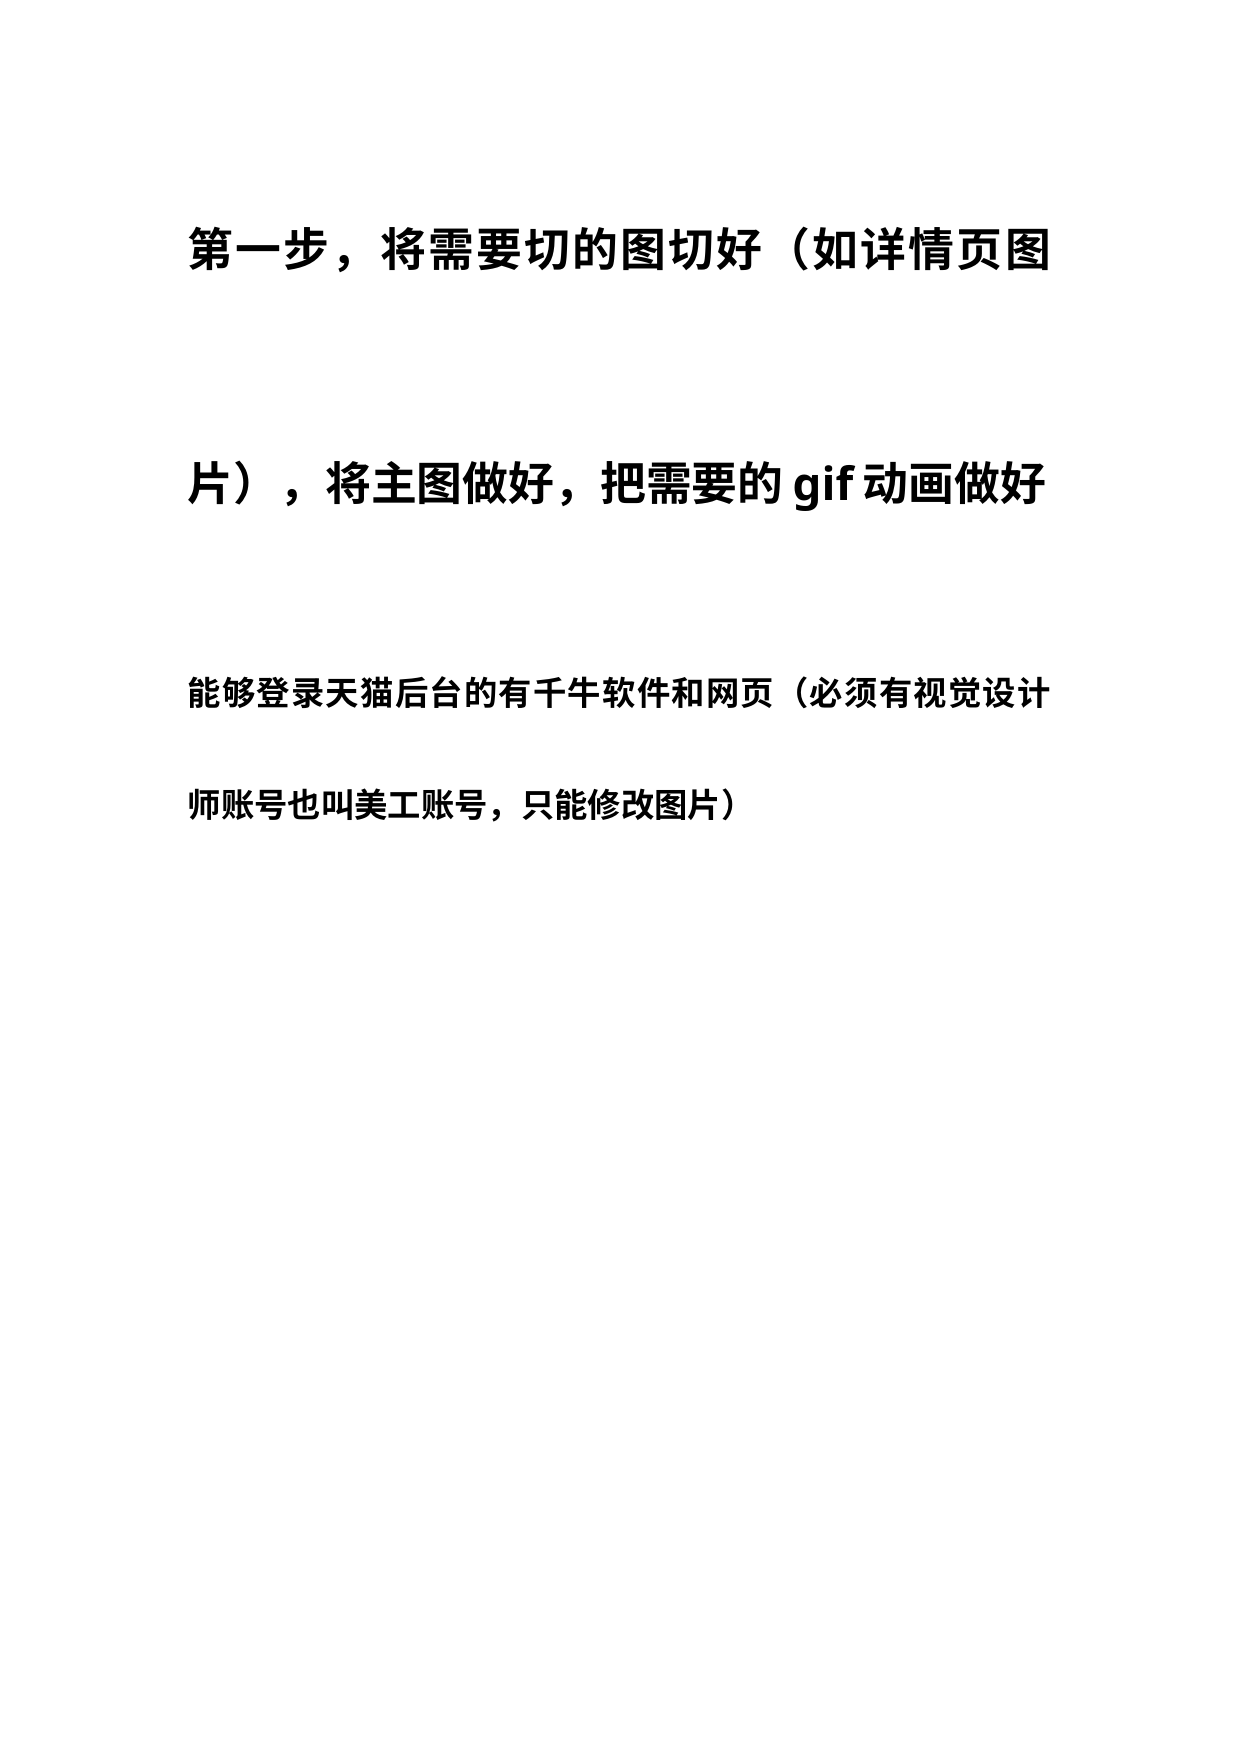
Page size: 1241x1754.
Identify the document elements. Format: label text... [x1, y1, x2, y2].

subtitle 第一步，将需要切的图切好（如详情页图片），将主图做好，把需要的gif动画做好 [187, 197, 1053, 530]
subtitle 能够登录天猫后台的有千牛软件和网页（必须有视觉设计师账号也叫美工账号，只能修改图片） [187, 658, 1053, 835]
